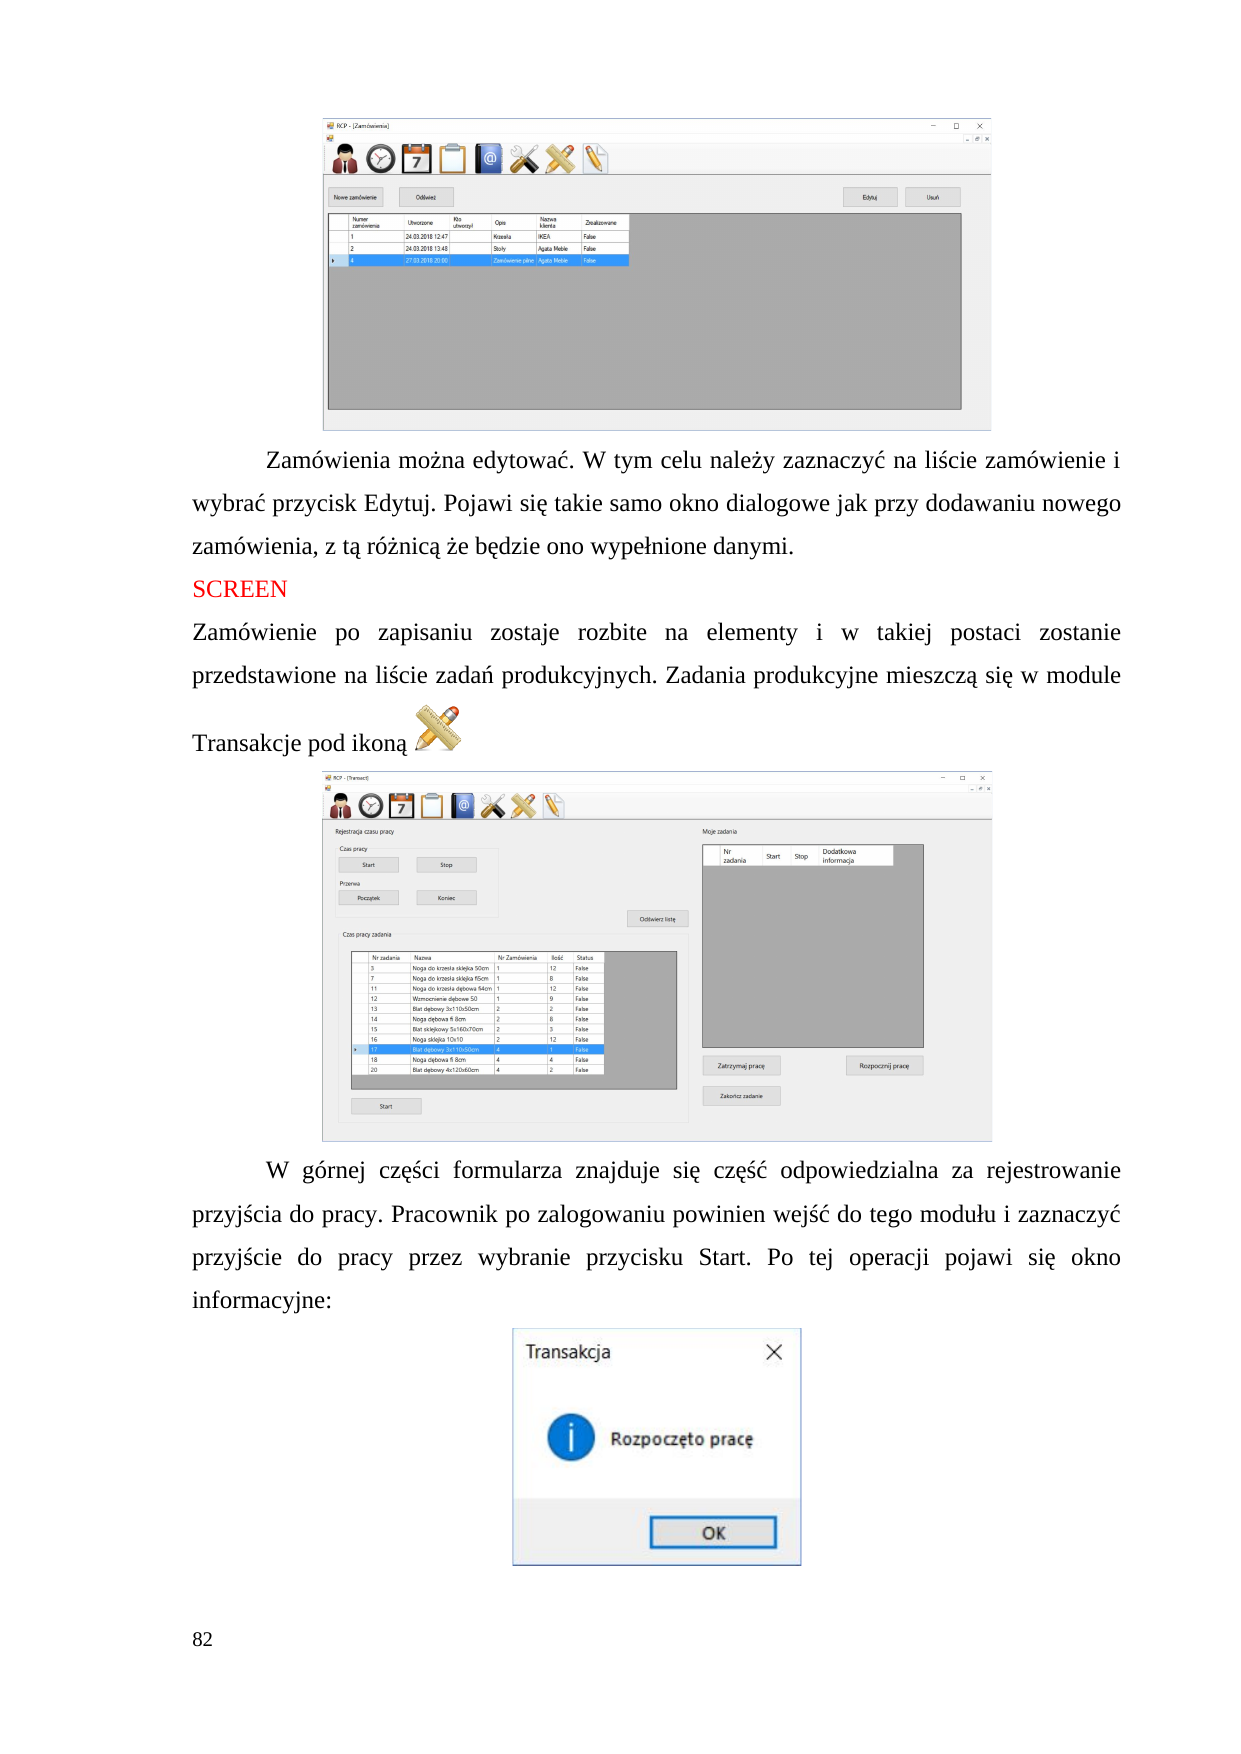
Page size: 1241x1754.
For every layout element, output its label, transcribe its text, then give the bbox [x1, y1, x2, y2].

picture [512, 1328, 802, 1566]
text Zamówienia można edytować. W tym celu należy zaznaczyć na liście zamówienie i wybrać przycisk Edytuj. Pojawi się takie samo okno dialogowe jak przy dodawaniu nowego zamówienia, z tą różnicą że będzie ono wypełnione danymi. [192, 445, 1122, 560]
picture [322, 771, 993, 1142]
picture [413, 703, 462, 752]
text W górnej części formularza znajduje się część odpowiedzialna za rejestrowanie przyjścia do pracy. Pracownik po zalogowaniu powinien wejść do tego modułu i zaznaczyć przyjście do pracy przez wybranie przycisku Start. Po tej operacji pojawi się okno informacyjne: [192, 1156, 1122, 1314]
text SCREEN [118, 574, 1122, 603]
text Zamówienie po zapisaniu zostaje rozbite na elementy i w takiej postaci zostanie przedstawione na liście zadań produkcyjnych. Zadania produkcyjne mieszczą się w module Transakcje pod ikoną [192, 617, 1122, 757]
picture [322, 118, 992, 431]
